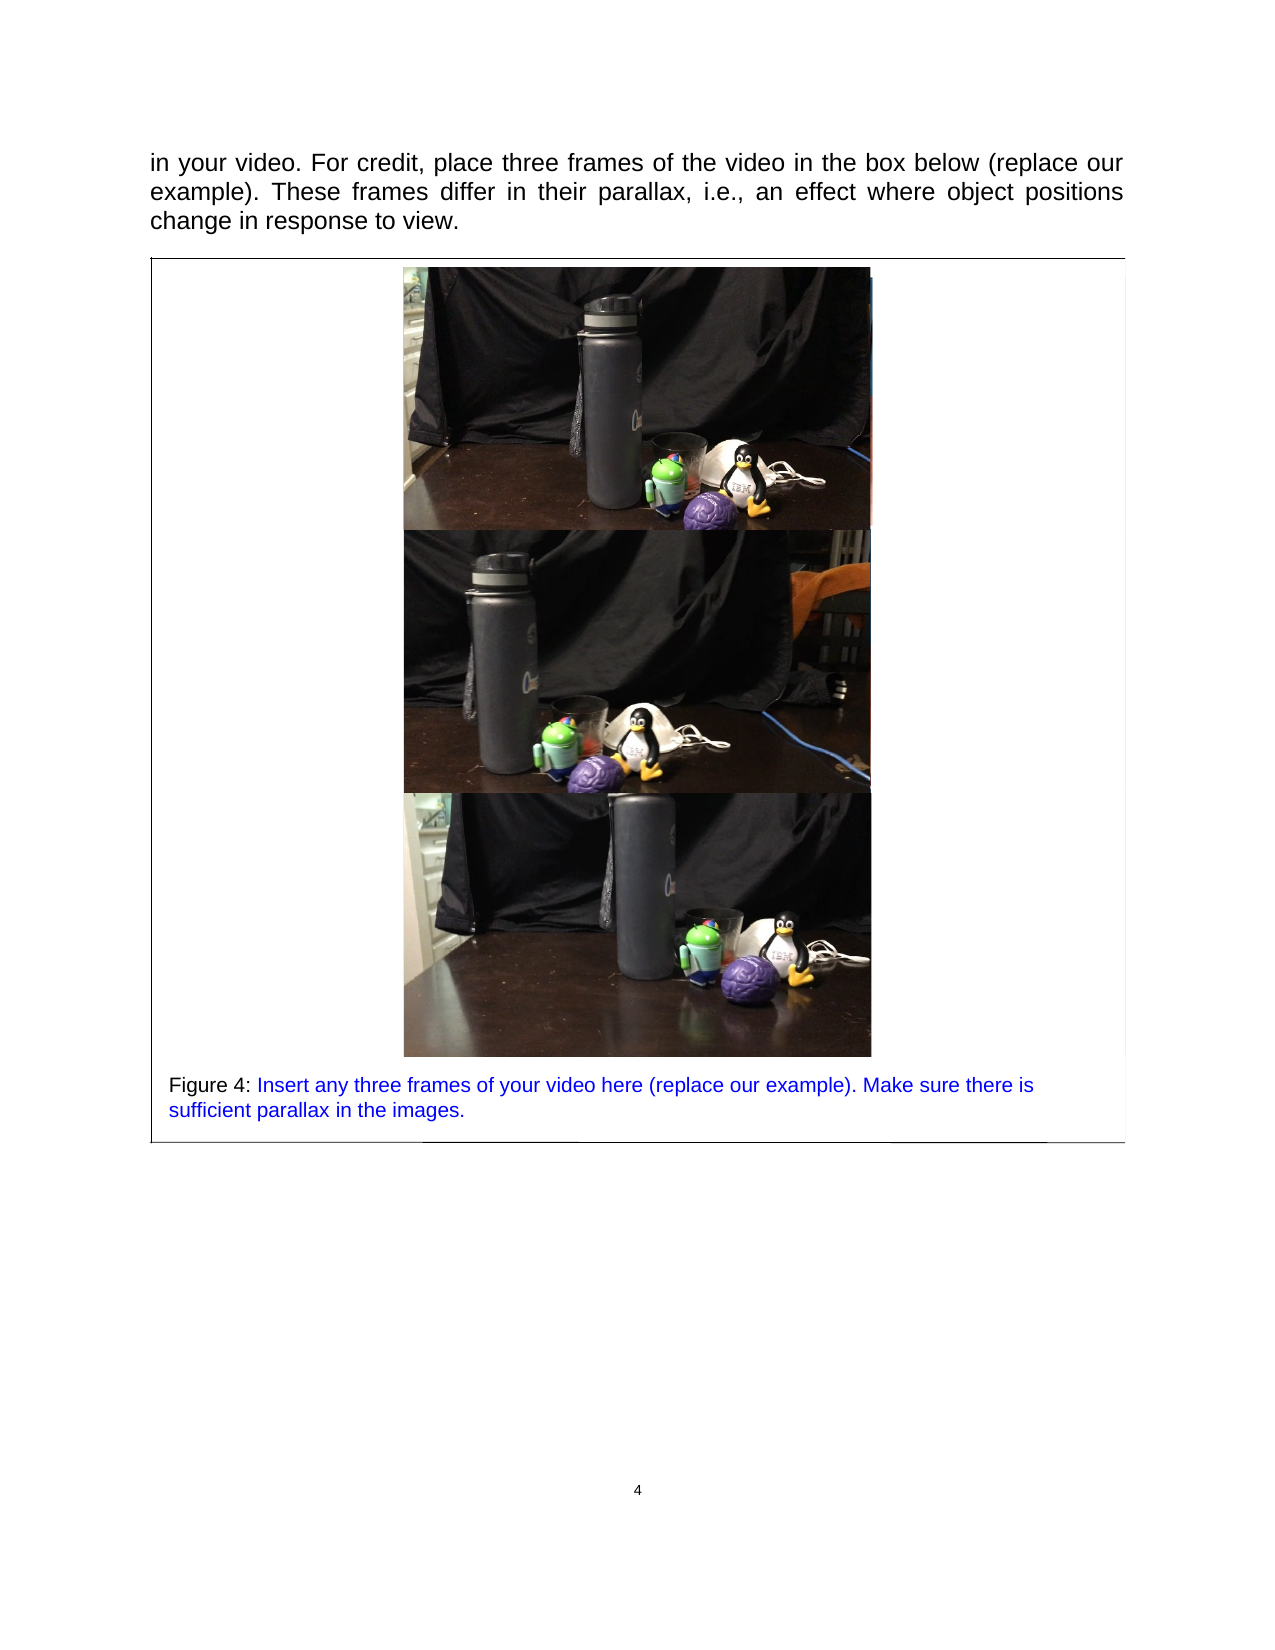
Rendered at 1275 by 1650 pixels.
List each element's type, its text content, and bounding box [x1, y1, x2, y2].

text Figure 4: Insert any three frames of your video here (replace our example). Make sure there is sufficient parallax in the images. [169, 1072, 1106, 1122]
picture [150, 257, 1125, 1142]
text in your video. For credit, place three frames of the video in the box below (replace our example). These frames differ in their parallax, i.e., an effect where object positions change in response to view. [150, 148, 1125, 235]
text 4 [150, 1482, 1125, 1499]
